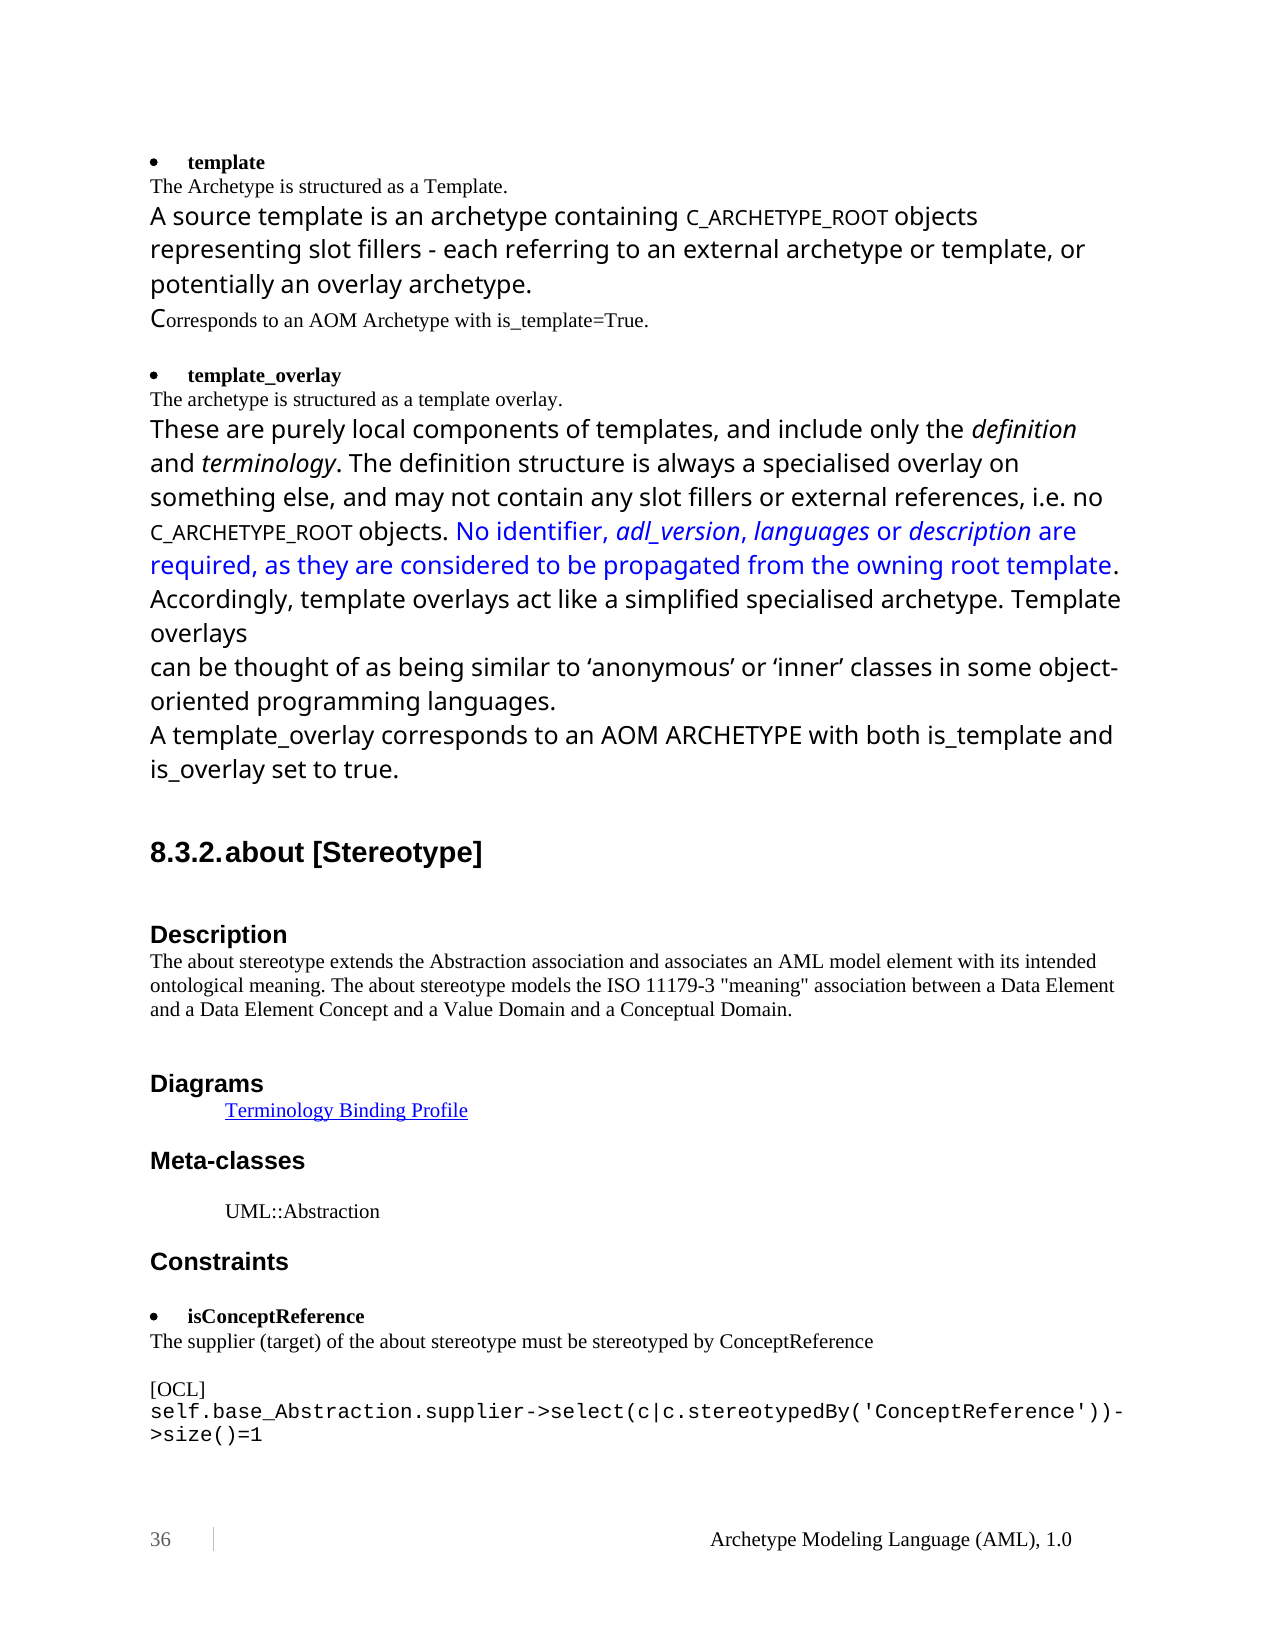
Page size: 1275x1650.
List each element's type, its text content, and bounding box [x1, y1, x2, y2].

text The supplier (target) of the about stereotype must be stereotyped by ConceptReference [150, 1328, 1125, 1353]
text Corresponds to an AOM Archetype with is_template=True. [150, 300, 1125, 334]
text [OCL] [150, 1377, 1125, 1401]
text These are purely local components of templates, and include only the definition and terminology. The definition structure is always a specialised overlay on something else, and may not contain any slot fillers or external references, i.e. no C_ARCHETYPE_ROOT objects. No identifier, adl_version, languages or description are required, as they are considered to be propagated from the owning root template. [150, 411, 1125, 582]
text UML::Abstraction [150, 1199, 1125, 1223]
text A template_overlay corresponds to an AOM ARCHETYPE with both is_template and is_overlay set to true. [150, 718, 1125, 786]
text can be thought of as being similar to ‘anonymous’ or ‘inner’ classes in some object-oriented programming languages. [150, 650, 1125, 718]
text The Archetype is structured as a Template. [150, 174, 1125, 198]
list isConceptReference [150, 1304, 1125, 1328]
list template [150, 150, 1125, 174]
subtitle about [Stereotype] [150, 836, 1125, 869]
text Terminology Binding Profile [225, 1098, 1125, 1122]
list template_overlay [150, 363, 1125, 387]
text Constraints [150, 1247, 1125, 1276]
text The about stereotype extends the Abstraction association and associates an AML model element with its intended ontological meaning. The about stereotype models the ISO 11179-3 "meaning" association between a Data Element and a Data Element Concept and a Value Domain and a Conceptual Domain. [150, 949, 1125, 1021]
text The archetype is structured as a template overlay. [150, 387, 1125, 411]
text Meta-classes [150, 1146, 1125, 1175]
text self.base_Abstraction.supplier->select(c|c.stereotypedBy('ConceptReference'))->size()=1 [150, 1401, 1125, 1448]
text A source template is an archetype containing C_ARCHETYPE_ROOT objects representing slot fillers - each referring to an external archetype or template, or potentially an overlay archetype. [150, 198, 1125, 300]
text Accordingly, template overlays act like a simplified specialised archetype. Template overlays [150, 582, 1125, 650]
text Diagrams [150, 1069, 1125, 1098]
text Description [150, 920, 1125, 949]
